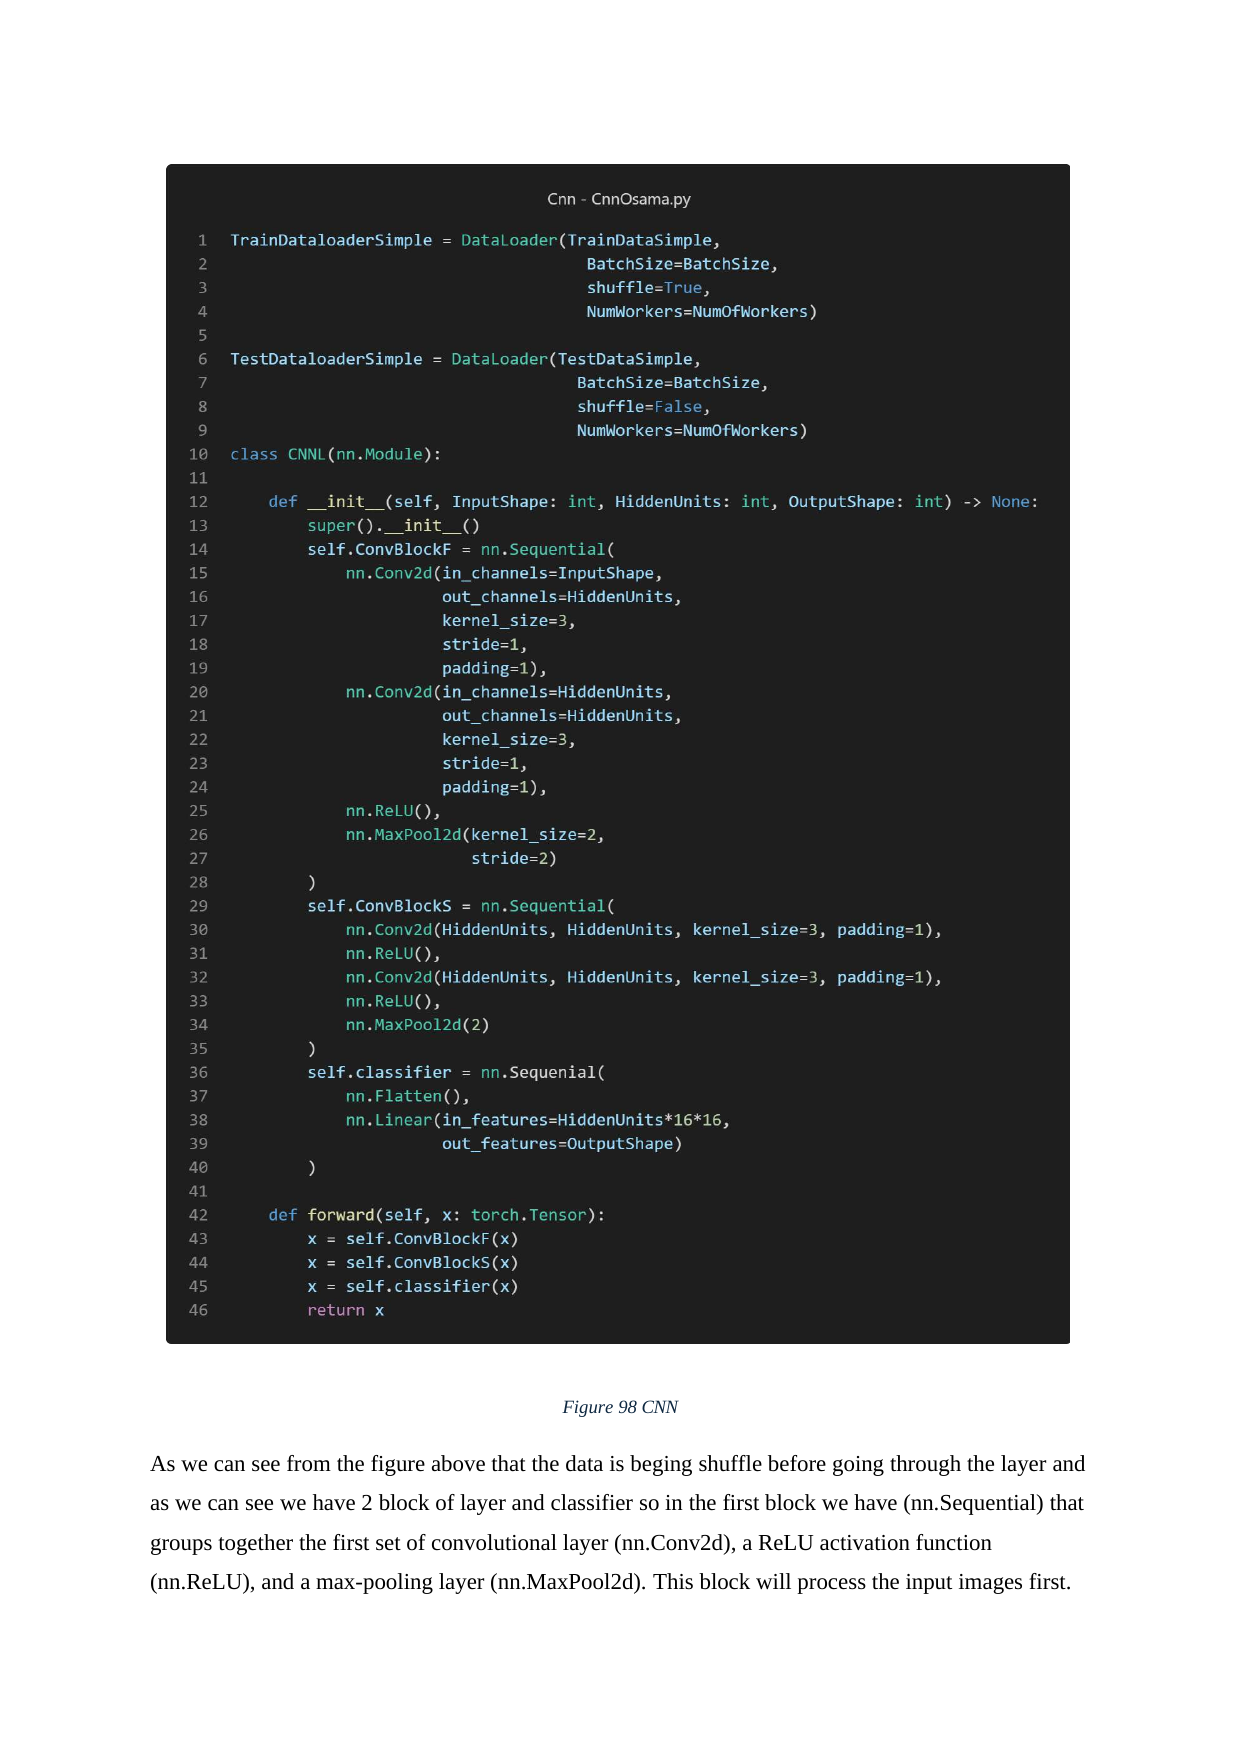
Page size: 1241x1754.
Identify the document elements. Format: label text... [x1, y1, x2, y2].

text Figure 98 CNN [137, 1396, 1103, 1418]
picture [166, 164, 1070, 1344]
text As we can see from the figure above that the data is beging shuffle before going through the layer and as we can see we have 2 block of layer and classifier so in the first block we have (nn.Sequential) that groups together the first set of convolutional layer (nn.Conv2d), a ReLU activation function (nn.ReLU), and a max-pooling layer (nn.MaxPool2d). This block will process the input images first. [150, 1449, 1089, 1594]
